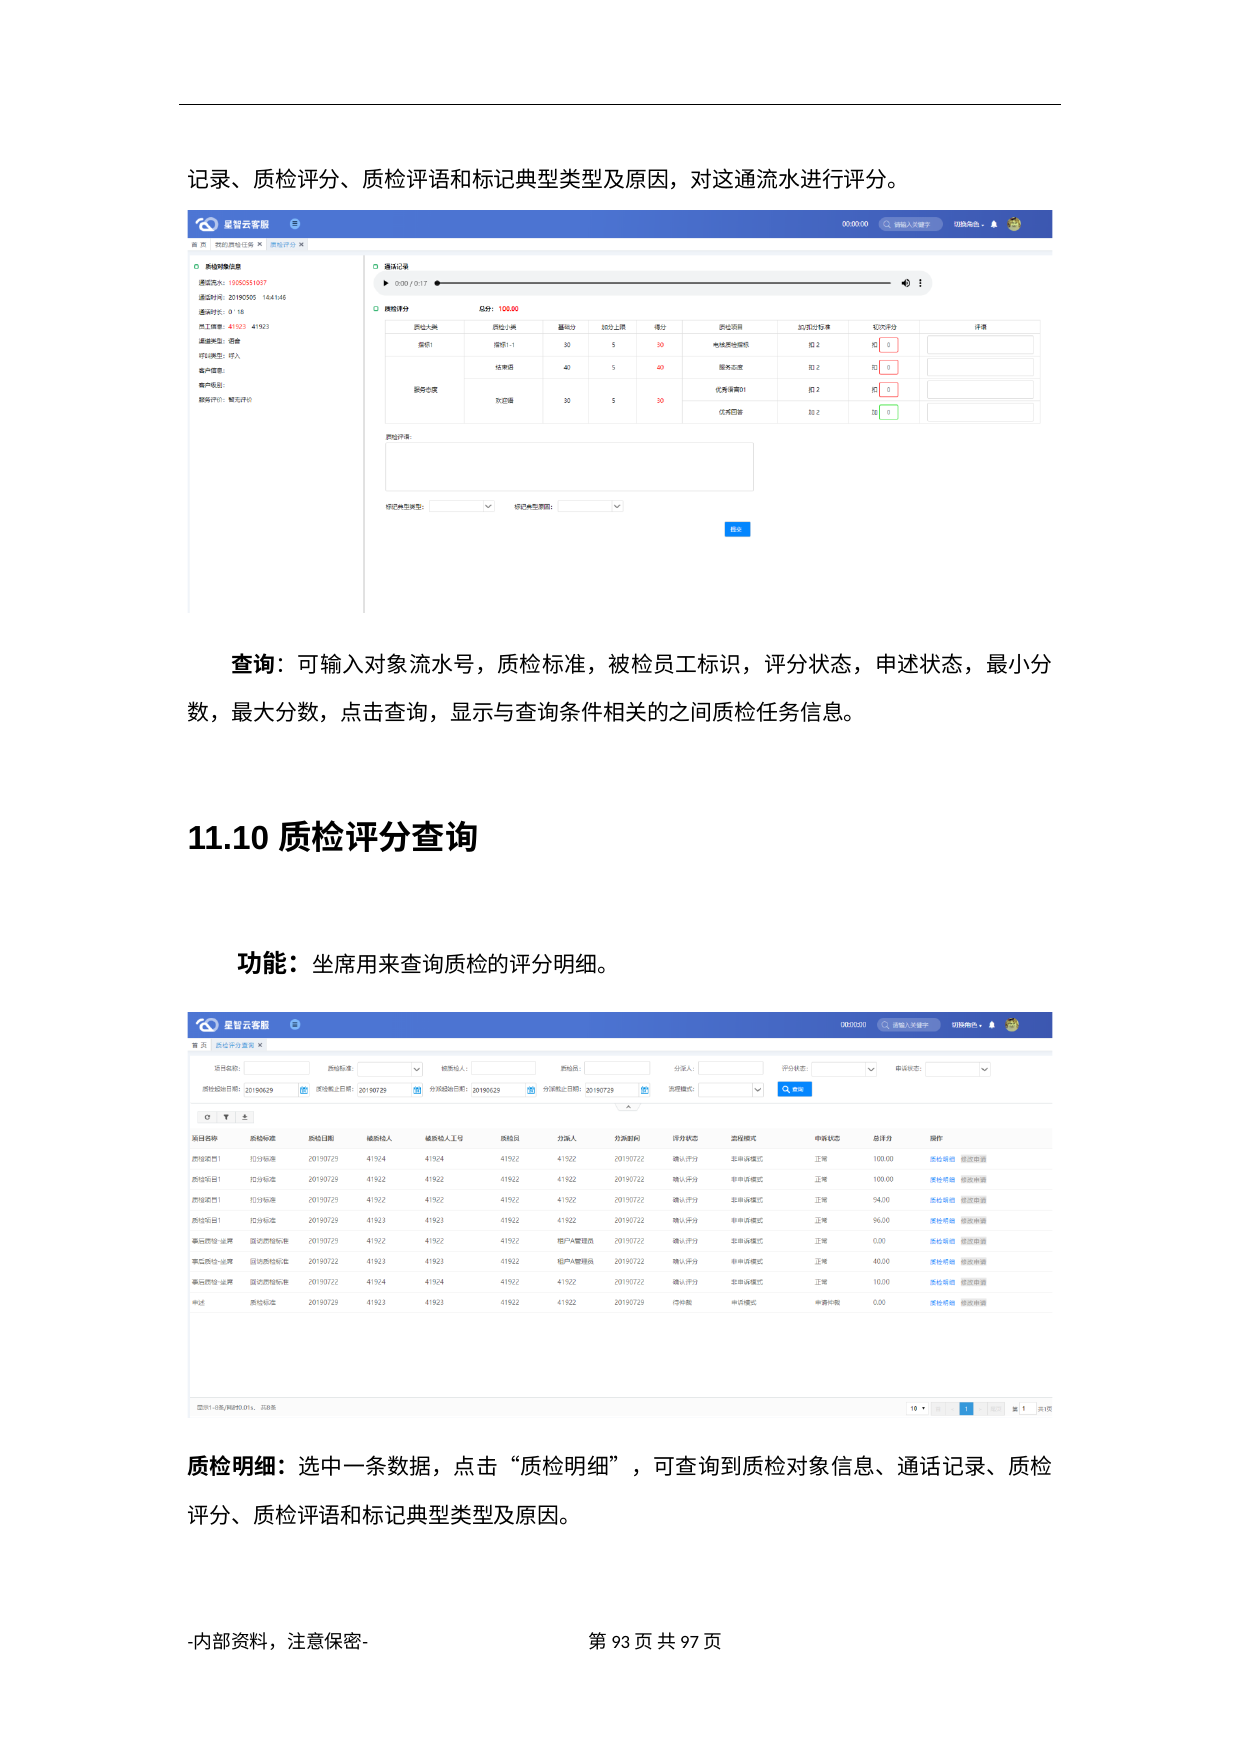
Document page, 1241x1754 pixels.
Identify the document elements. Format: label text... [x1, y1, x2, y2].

text 查询：可输入对象流水号，质检标准，被检员工标识，评分状态，申述状态，最小分数，最大分数，点击查询，显示与查询条件相关的之间质检任务信息。 [187, 646, 1053, 727]
subtitle 11.10 质检评分查询 [187, 803, 1053, 868]
text 功能：坐席用来查询质检的评分明细。 [187, 929, 1053, 994]
picture [187, 210, 1053, 613]
text 质检明细：选中一条数据，点击“质检明细”，可查询到质检对象信息、通话记录、质检评分、质检评语和标记典型类型及原因。 [187, 1448, 1053, 1530]
picture [187, 1012, 1053, 1418]
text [187, 162, 1053, 194]
